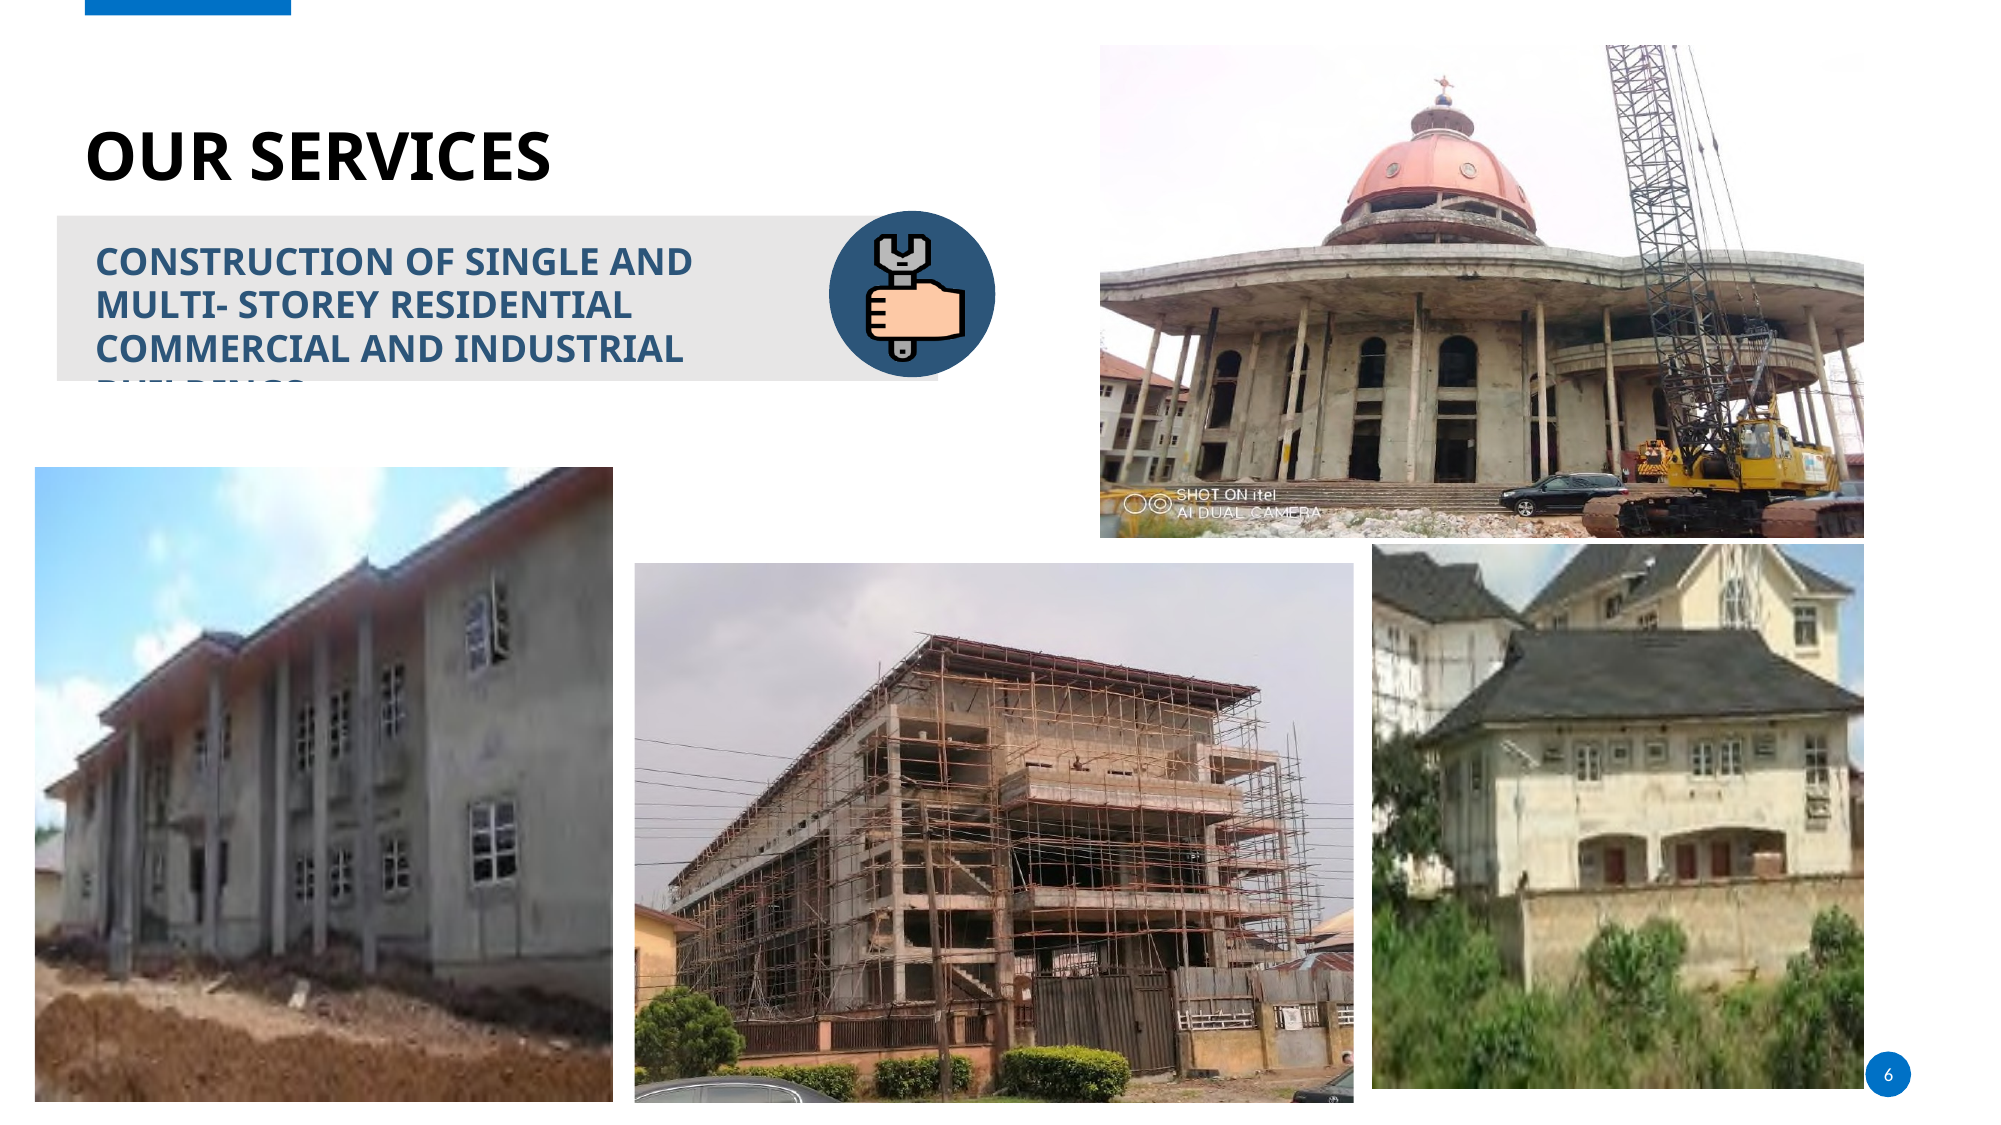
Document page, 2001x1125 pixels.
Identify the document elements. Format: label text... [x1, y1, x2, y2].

picture [634, 563, 1354, 1103]
subtitle OUR SERVICES [84, 109, 2000, 200]
picture [34, 467, 613, 1102]
picture [830, 234, 1000, 362]
picture [1372, 544, 1864, 1089]
picture [1100, 200, 1864, 538]
picture [1100, 45, 1864, 109]
